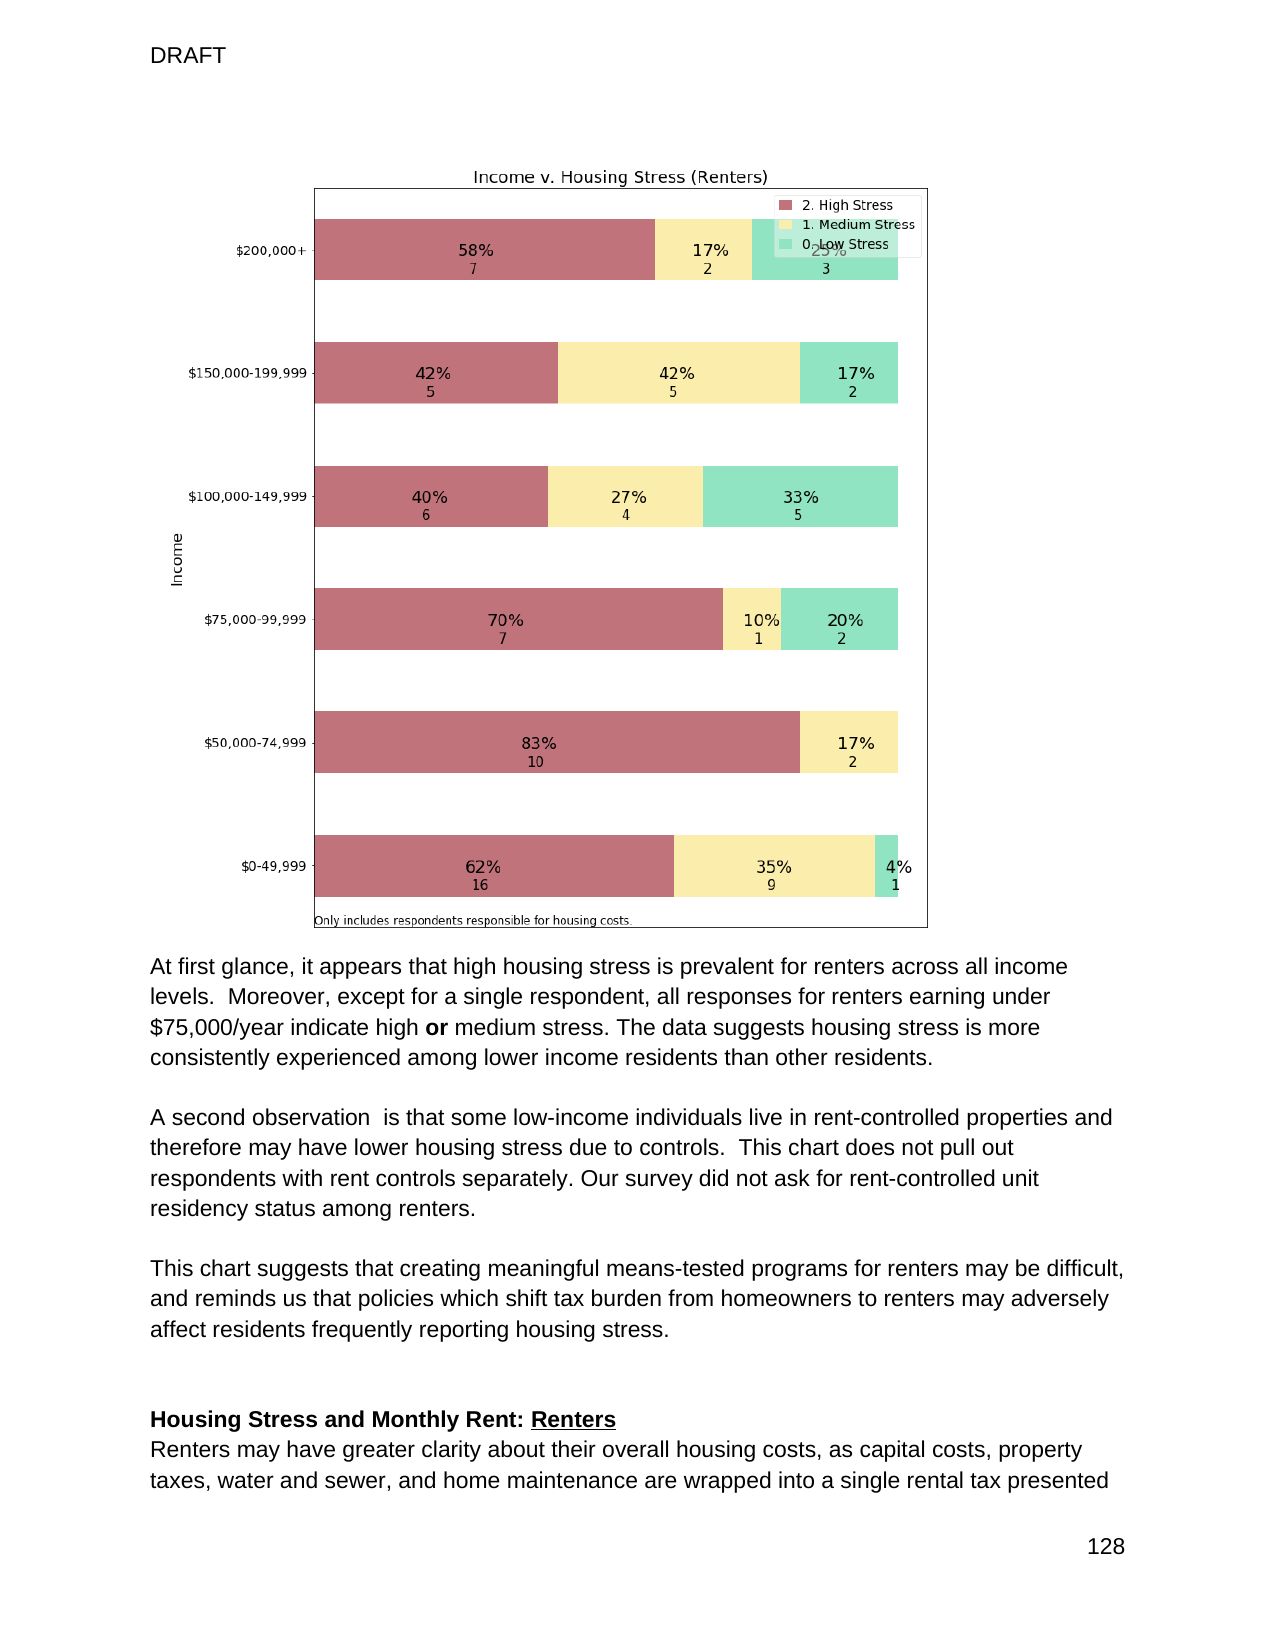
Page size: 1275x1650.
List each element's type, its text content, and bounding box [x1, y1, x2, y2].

text This chart suggests that creating meaningful means-tested programs for renters may be difficult, and reminds us that policies which shift tax burden from homeowners to renters may adversely affect residents frequently reporting housing stress. [150, 1255, 1125, 1342]
text Housing Stress and Monthly Rent: Renters [150, 1406, 1125, 1432]
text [150, 1436, 1125, 1493]
picture [150, 150, 950, 950]
text At first glance, it appears that high housing stress is prevalent for renters across all income levels. Moreover, except for a single respondent, all responses for renters earning under $75,000/year indicate high or medium stress. The data suggests housing stress is more consistently experienced among lower income residents than other residents. [150, 953, 1125, 1070]
text A second observation is that some low-income individuals live in rent-controlled properties and therefore may have lower housing stress due to controls. This chart does not pull out respondents with rent controls separately. Our survey did not ask for rent-controlled unit residency status among renters. [150, 1104, 1125, 1221]
